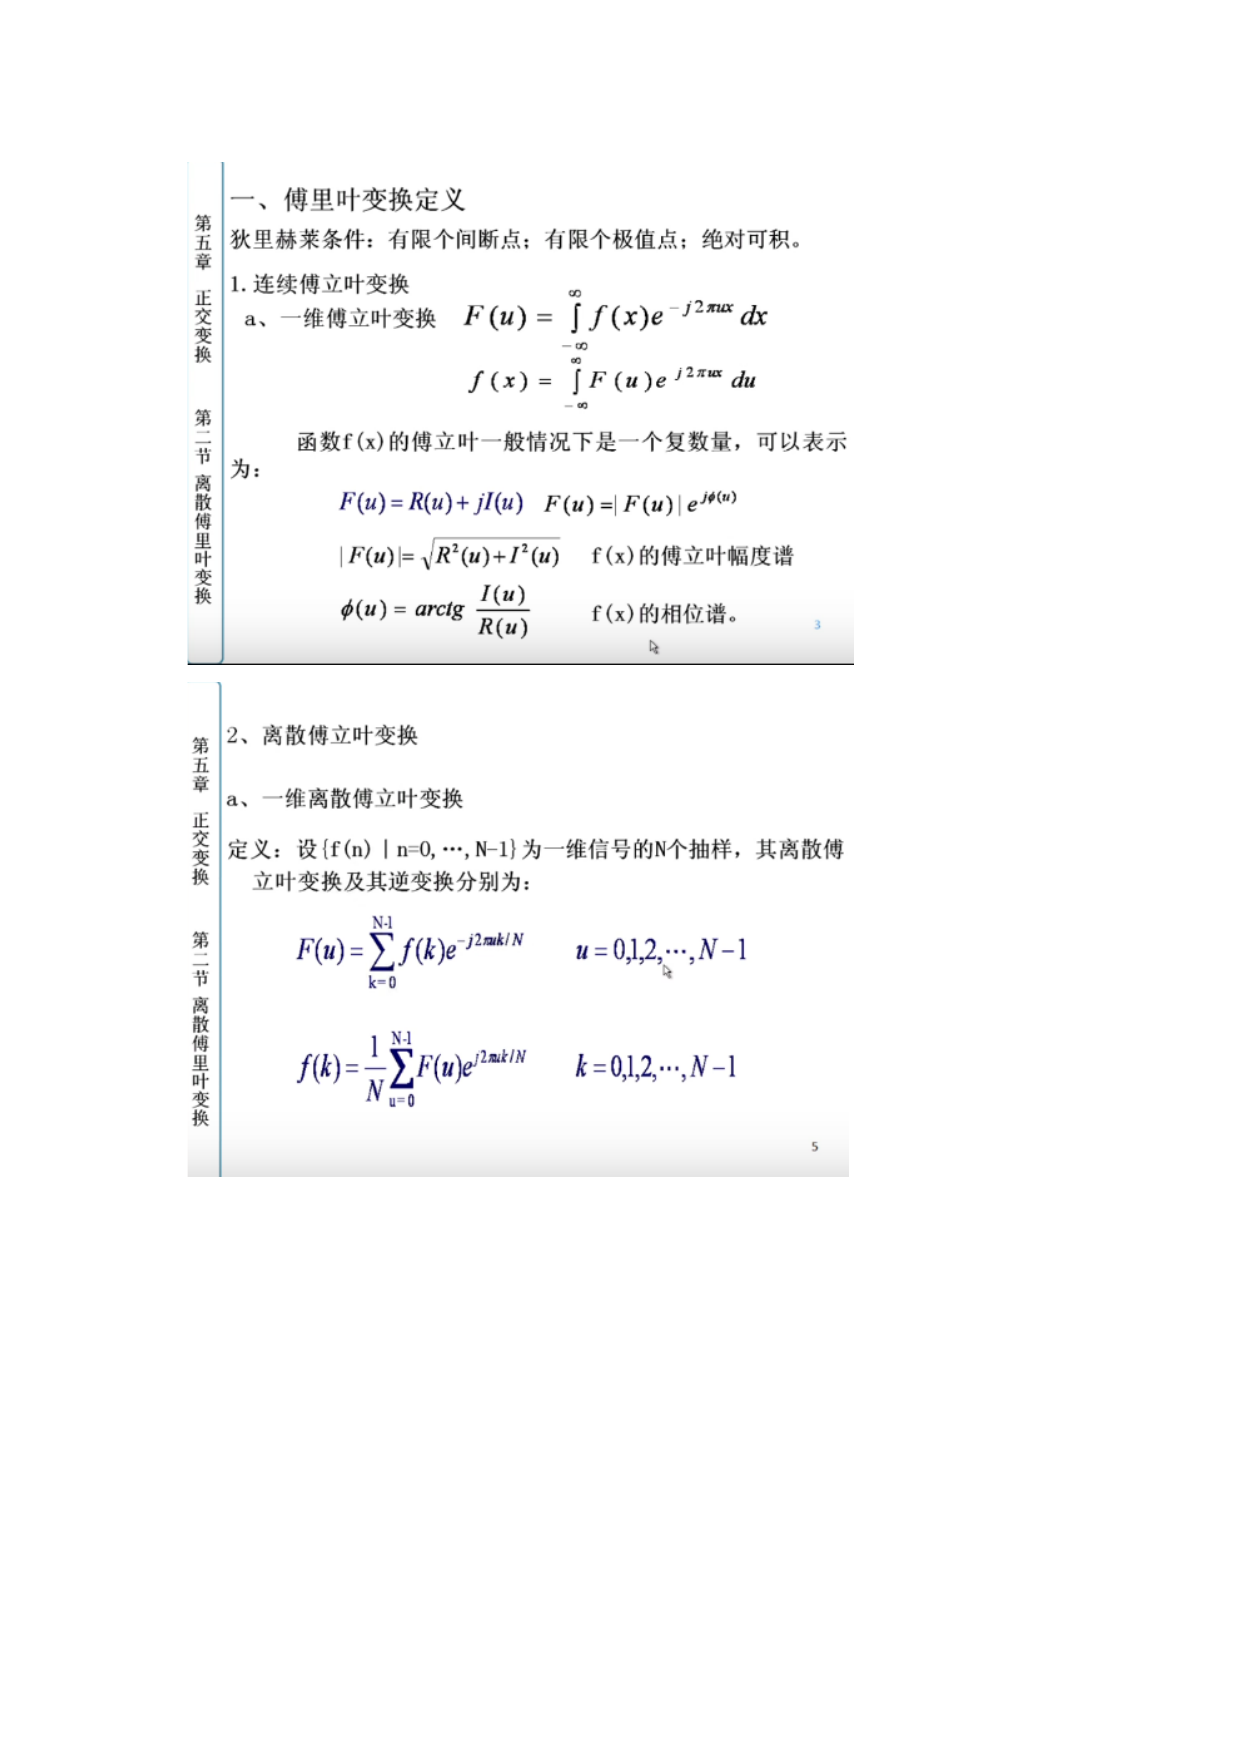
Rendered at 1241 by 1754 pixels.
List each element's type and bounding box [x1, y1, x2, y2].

picture [187, 162, 854, 665]
picture [187, 682, 849, 1177]
